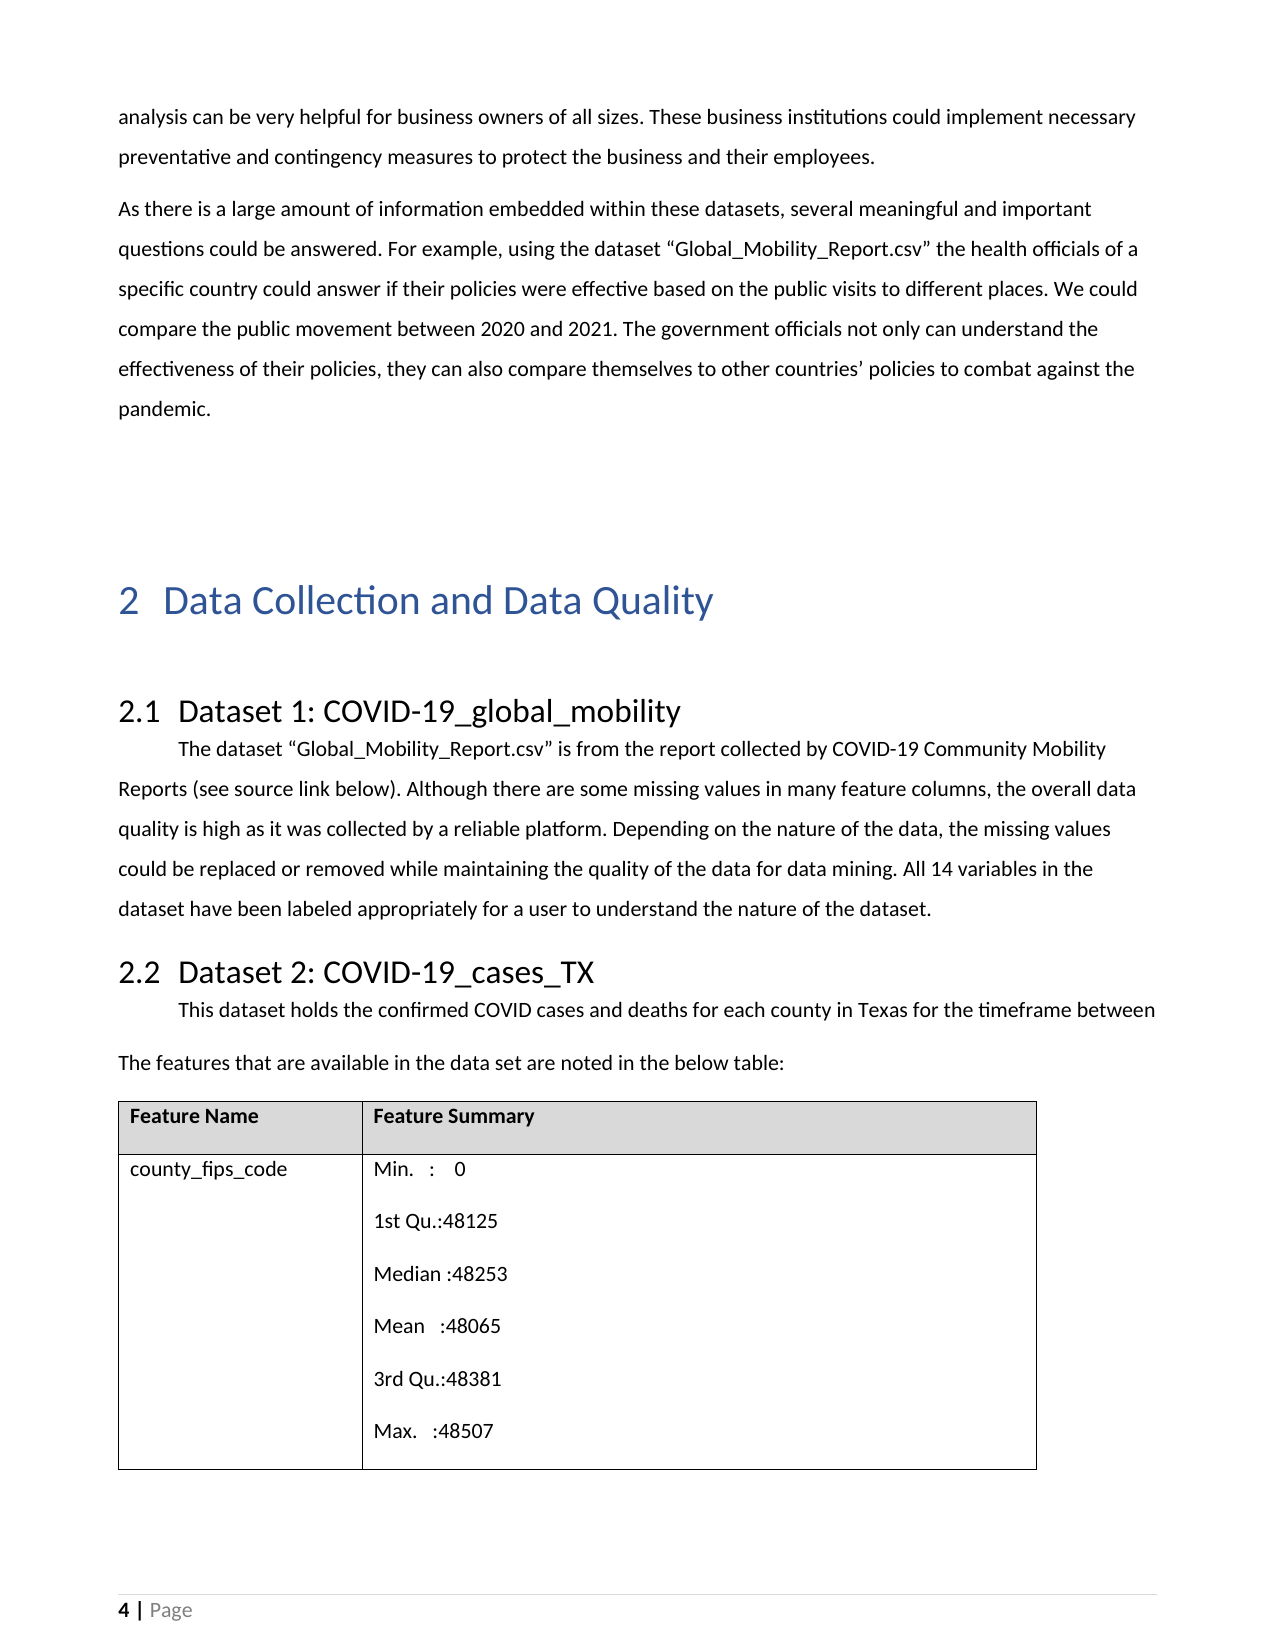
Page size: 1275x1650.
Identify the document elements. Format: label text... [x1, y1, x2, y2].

table_header Feature Name [119, 1102, 362, 1154]
table_header Feature Summary [363, 1102, 1036, 1154]
subtitle Dataset 2: COVID-19_cases_TX [118, 951, 1157, 992]
table_cell Min. : 0 1st Qu.:48125 Median :48253 Mean :48065 3rd Qu.:48381 Max. :48507 [363, 1155, 1036, 1469]
subtitle Dataset 1: COVID-19_global_mobility [118, 690, 1157, 731]
text The features that are available in the data set are noted in the below table: [118, 1049, 1157, 1075]
table_cell county_fips_code [119, 1155, 362, 1469]
text The dataset “Global_Mobility_Report.csv” is from the report collected by COVID-19 Community Mobility Reports (see source link below). Although there are some missing values in many feature columns, the overall data quality is high as it was collected by a reliable platform. Depending on the nature of the data, the missing values could be replaced or removed while maintaining the quality of the data for data mining. All 14 variables in the dataset have been labeled appropriately for a user to understand the nature of the dataset. [118, 735, 1157, 921]
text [118, 103, 1157, 170]
text As there is a large amount of information embedded within these datasets, several meaningful and important questions could be answered. For example, using the dataset “Global_Mobility_Report.csv” the health officials of a specific country could answer if their policies were effective based on the public visits to different places. We could compare the public movement between 2020 and 2021. The government officials not only can understand the effectiveness of their policies, they can also compare themselves to other countries’ policies to combat against the pandemic. [118, 196, 1157, 422]
subtitle Data Collection and Data Quality [118, 574, 1157, 625]
text This dataset holds the confirmed COVID cases and deaths for each county in Texas for the timeframe between [118, 996, 1157, 1023]
